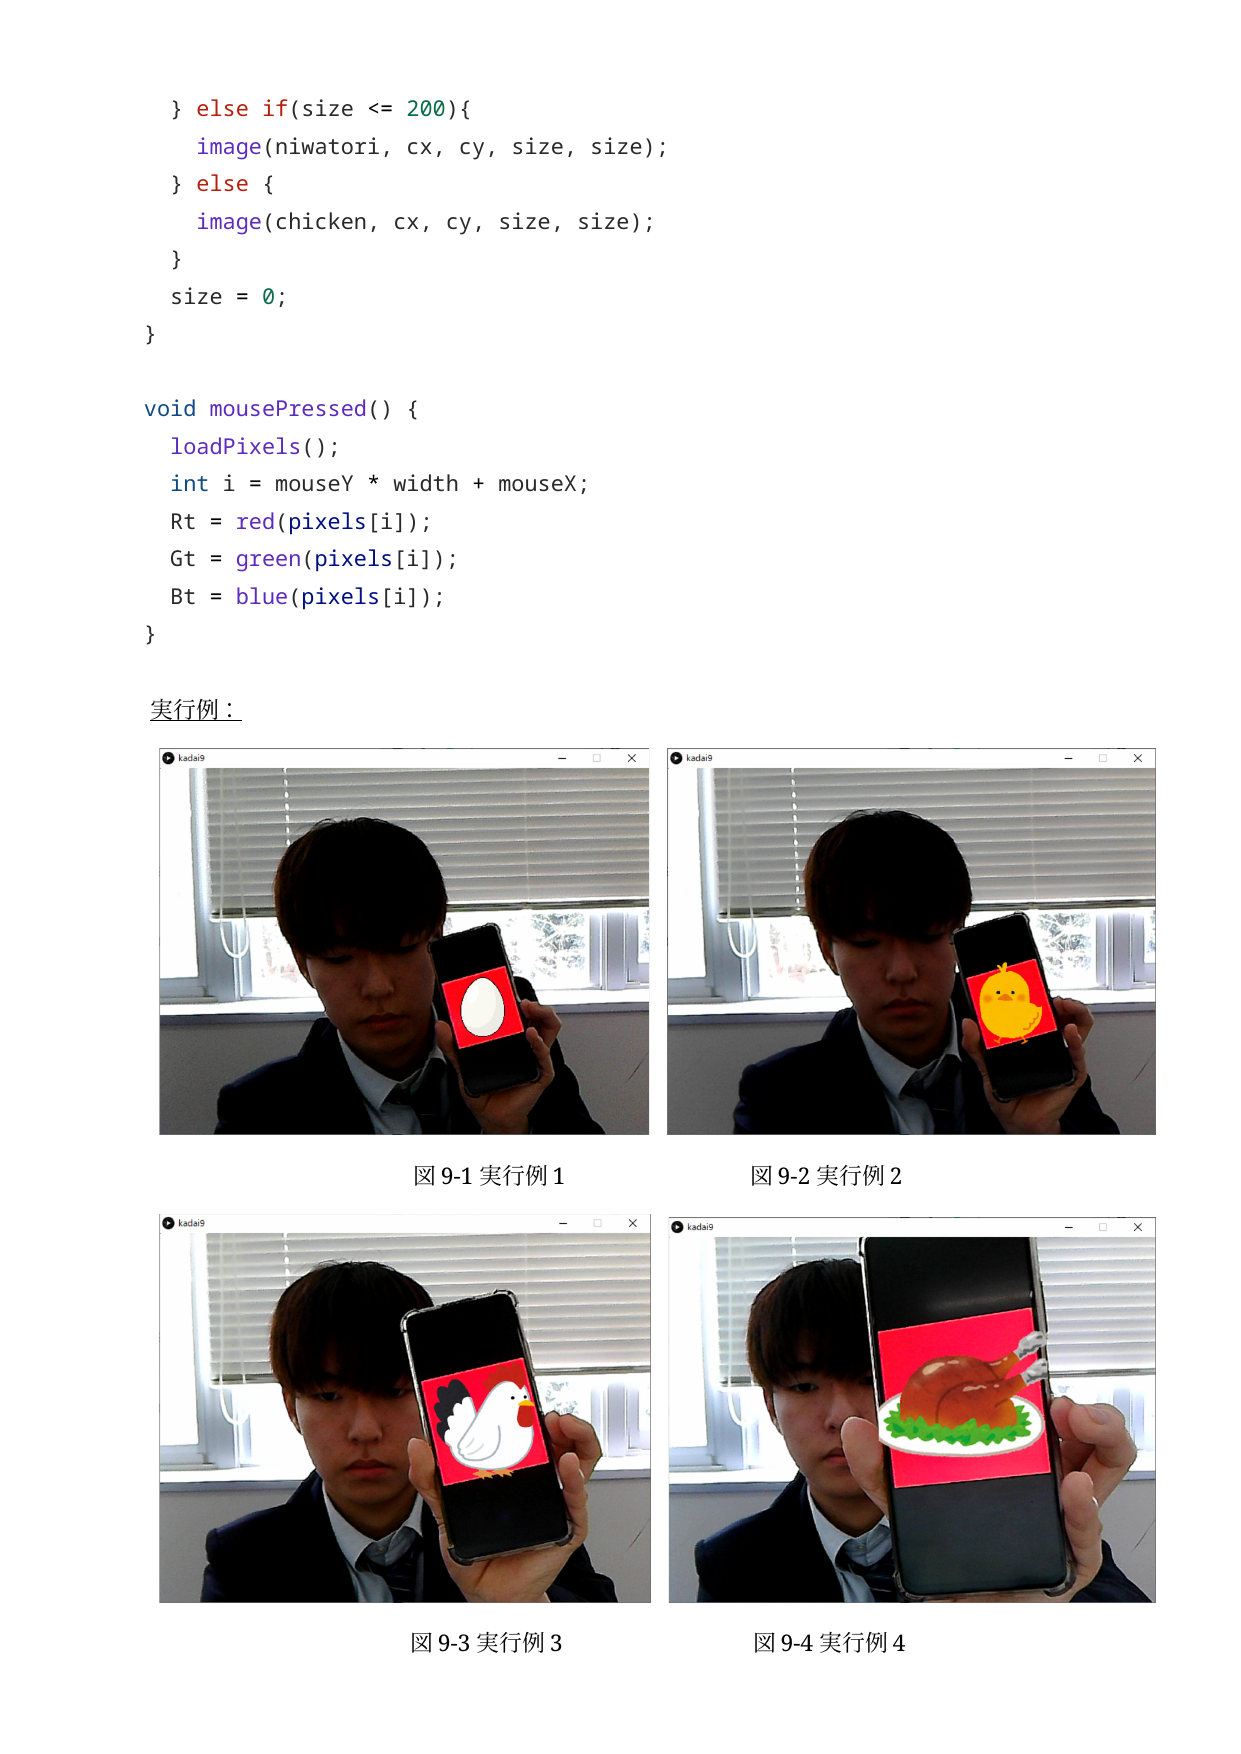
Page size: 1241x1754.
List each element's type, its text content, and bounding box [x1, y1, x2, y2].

text } [144, 314, 1165, 352]
text 実行例： [150, 689, 1165, 727]
text void mousePressed() { [144, 389, 1165, 427]
picture [667, 748, 1156, 1135]
text Gt = green(pixels[i]); [144, 539, 1165, 577]
text 図9-3 実行例3 図9-4 実行例4 [150, 1623, 1165, 1660]
text Bt = blue(pixels[i]); [144, 577, 1165, 614]
text } [144, 614, 1165, 652]
picture [668, 1217, 1156, 1603]
text } else { [144, 164, 1165, 202]
picture [159, 1214, 651, 1603]
text 図9-1 実行例1 図9-2 実行例2 [150, 1156, 1165, 1193]
text loadPixels(); [144, 427, 1165, 464]
picture [159, 748, 650, 1135]
text image(niwatori, cx, cy, size, size); [144, 127, 1165, 164]
text image(chicken, cx, cy, size, size); [144, 202, 1165, 239]
text } else if(size <= 200){ [144, 89, 1165, 127]
text Rt = red(pixels[i]); [144, 502, 1165, 539]
text size = 0; [144, 277, 1165, 314]
text int i = mouseY * width + mouseX; [144, 464, 1165, 502]
text } [144, 239, 1165, 277]
